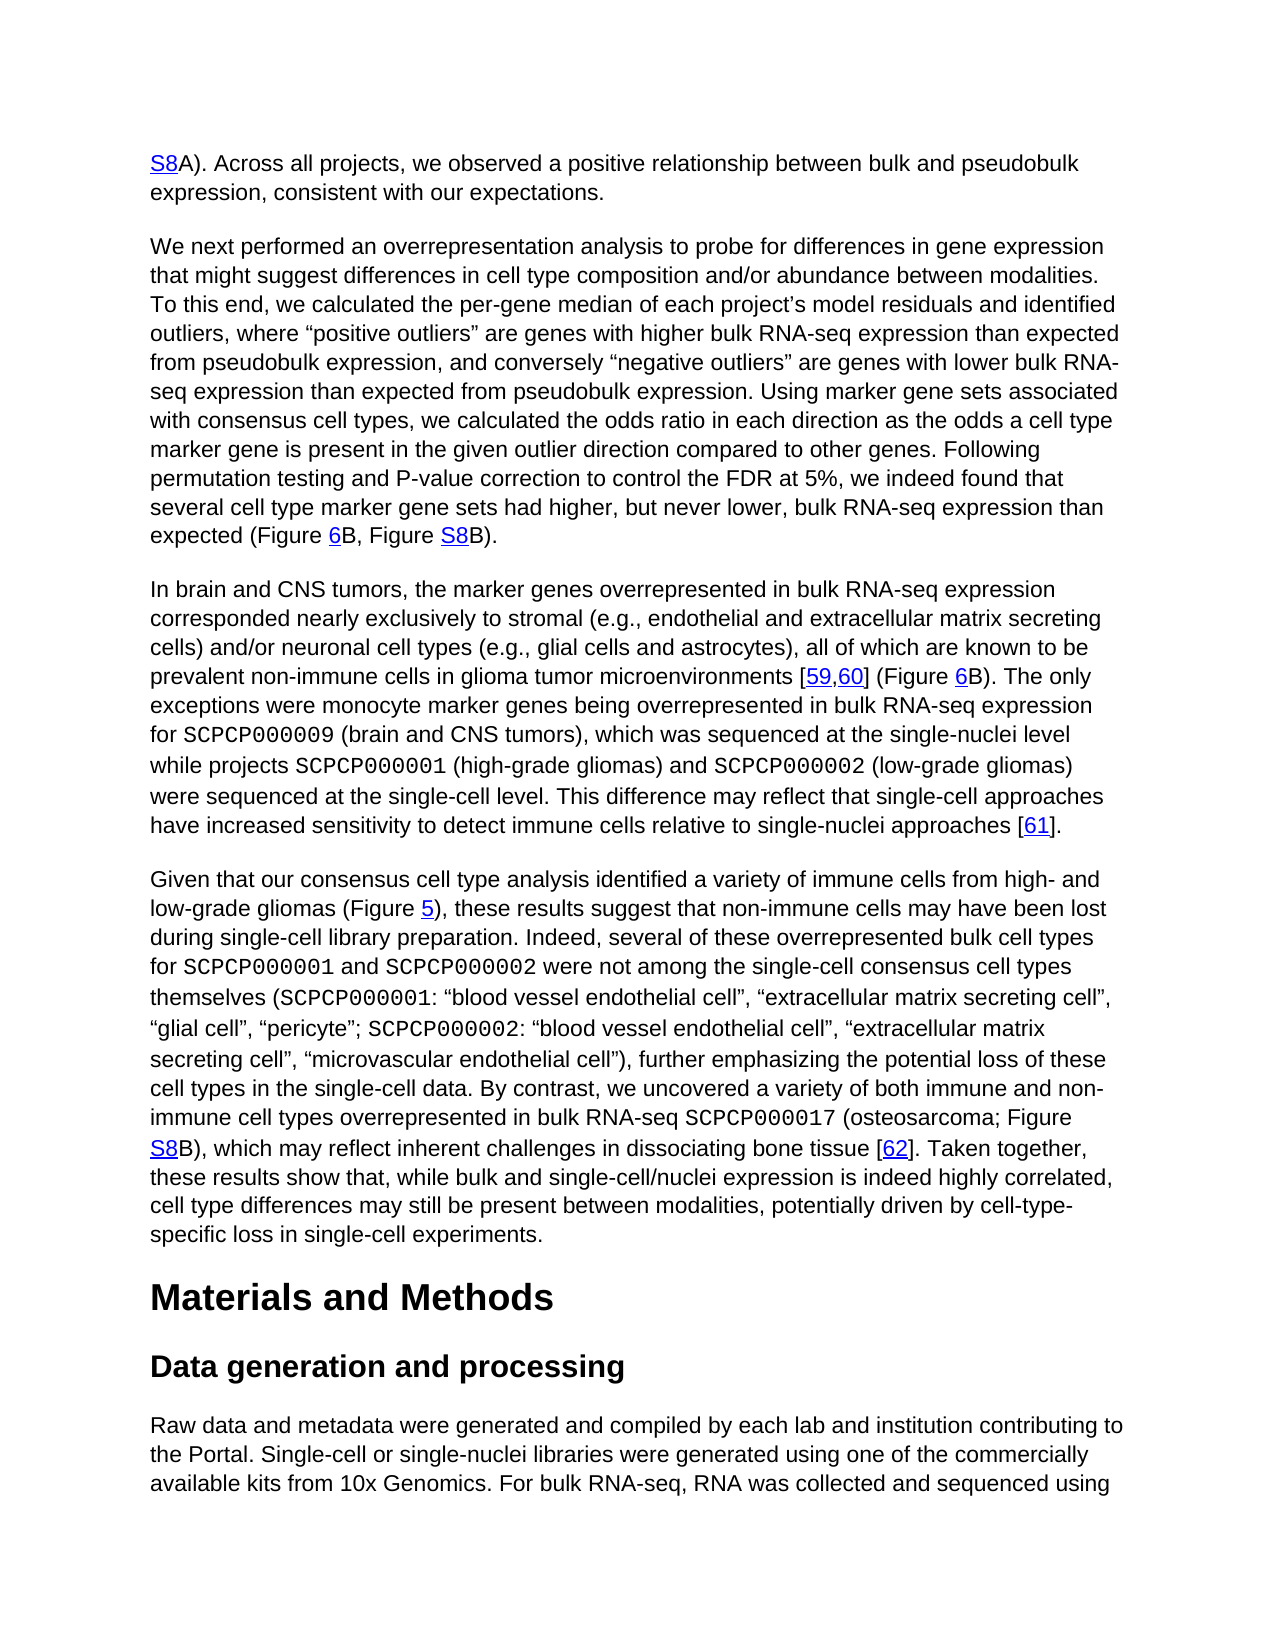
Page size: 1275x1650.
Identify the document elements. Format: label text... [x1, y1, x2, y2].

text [150, 1412, 1125, 1497]
text We next performed an overrepresentation analysis to probe for differences in gene expression that might suggest differences in cell type composition and/or abundance between modalities. To this end, we calculated the per-gene median of each project’s model residuals and identified outliers, where “positive outliers” are genes with higher bulk RNA-seq expression than expected from pseudobulk expression, and conversely “negative outliers” are genes with lower bulk RNA-seq expression than expected from pseudobulk expression. Using marker gene sets associated with consensus cell types, we calculated the odds ratio in each direction as the odds a cell type marker gene is present in the given outlier direction compared to other genes. Following permutation testing and P-value correction to control the FDR at 5%, we indeed found that several cell type marker gene sets had higher, but never lower, bulk RNA-seq expression than expected (Figure 6B, Figure S8B). [150, 233, 1125, 549]
subtitle Data generation and processing [150, 1348, 1125, 1384]
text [150, 150, 1125, 205]
text Given that our consensus cell type analysis identified a variety of immune cells from high- and low-grade gliomas (Figure 5), these results suggest that non-immune cells may have been lost during single-cell library preparation. Indeed, several of these overrepresented bulk cell types for SCPCP000001 and SCPCP000002 were not among the single-cell consensus cell types themselves (SCPCP000001: “blood vessel endothelial cell”, “extracellular matrix secreting cell”, “glial cell”, “pericyte”; SCPCP000002: “blood vessel endothelial cell”, “extracellular matrix secreting cell”, “microvascular endothelial cell”), further emphasizing the potential loss of these cell types in the single-cell data. By contrast, we uncovered a variety of both immune and non-immune cell types overrepresented in bulk RNA-seq SCPCP000017 (osteosarcoma; Figure S8B), which may reflect inherent challenges in dissociating bone tissue [62]. Taken together, these results show that, while bulk and single-cell/nuclei expression is indeed highly correlated, cell type differences may still be present between modalities, potentially driven by cell-type-specific loss in single-cell experiments. [150, 866, 1125, 1248]
subtitle Materials and Methods [150, 1275, 1125, 1318]
text In brain and CNS tumors, the marker genes overrepresented in bulk RNA-seq expression corresponded nearly exclusively to stromal (e.g., endothelial and extracellular matrix secreting cells) and/or neuronal cell types (e.g., glial cells and astrocytes), all of which are known to be prevalent non-immune cells in glioma tumor microenvironments [59,60] (Figure 6B). The only exceptions were monocyte marker genes being overrepresented in bulk RNA-seq expression for SCPCP000009 (brain and CNS tumors), which was sequenced at the single-nuclei level while projects SCPCP000001 (high-grade gliomas) and SCPCP000002 (low-grade gliomas) were sequenced at the single-cell level. This difference may reflect that single-cell approaches have increased sensitivity to detect immune cells relative to single-nuclei approaches [61]. [150, 576, 1125, 838]
